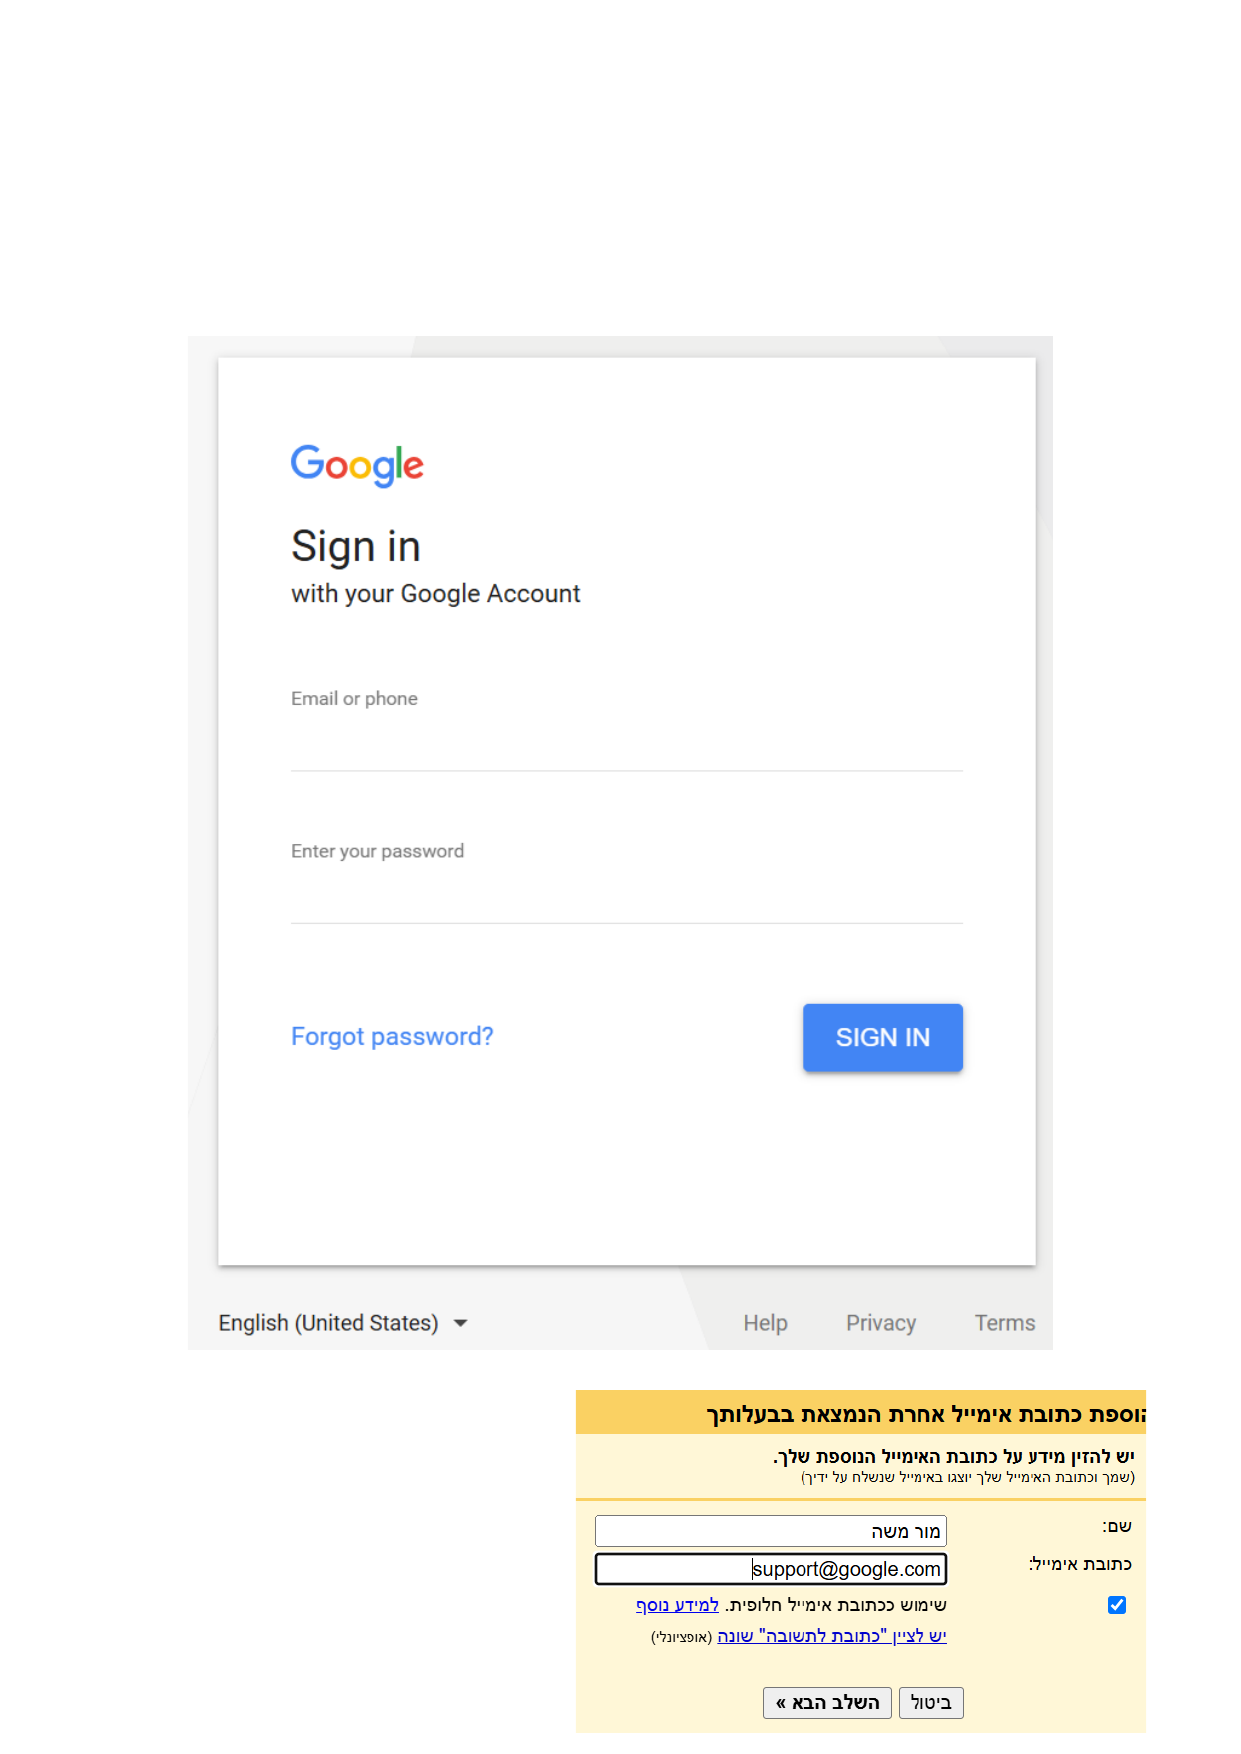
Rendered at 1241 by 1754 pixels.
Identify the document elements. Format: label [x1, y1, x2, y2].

picture [187, 336, 1053, 1350]
picture [575, 1390, 1147, 1733]
